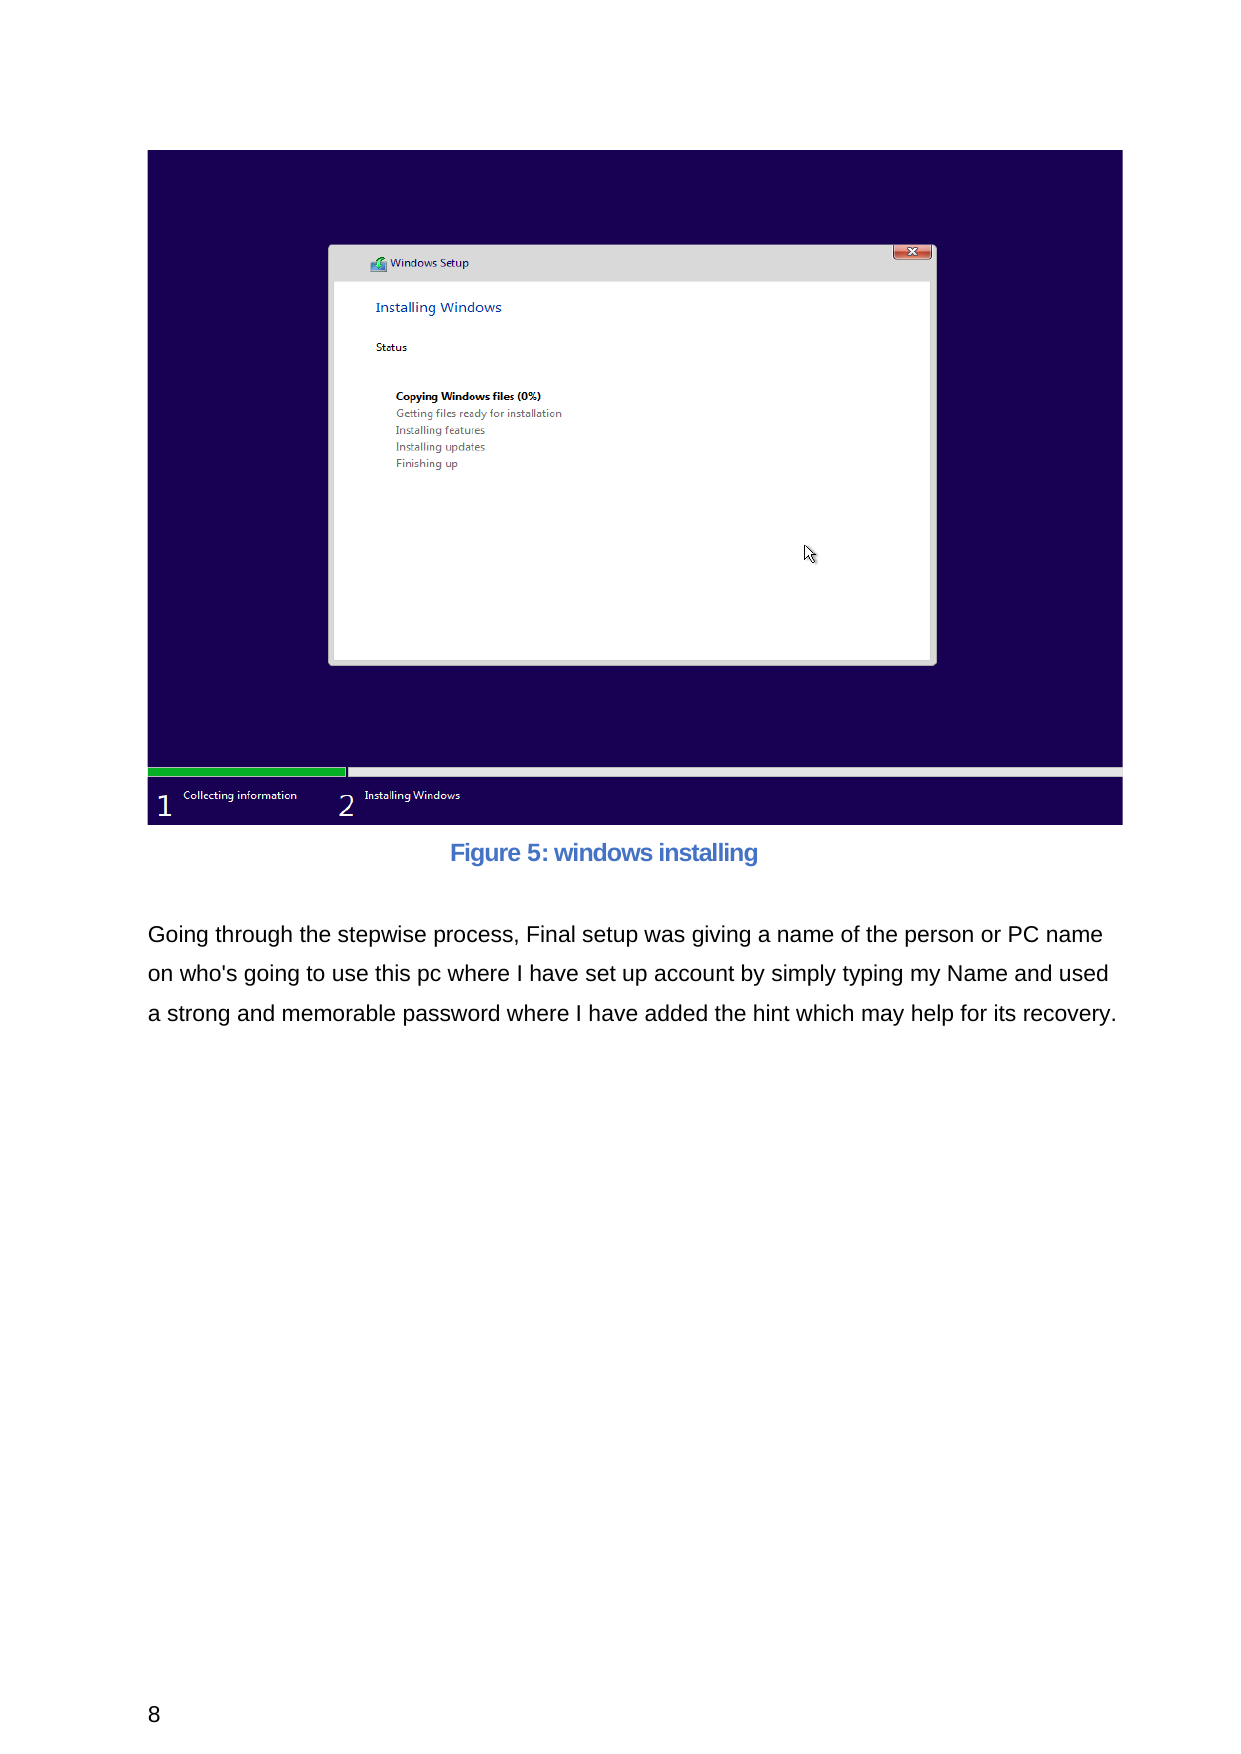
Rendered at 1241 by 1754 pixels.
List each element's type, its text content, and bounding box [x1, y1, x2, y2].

picture [147, 150, 1123, 825]
text Going through the stepwise process, Final setup was giving a name of the person or PC name on who's going to use this pc where I have set up account by simply typing my Name and used a strong and memorable password where I have added the hint which may help for its recovery. [148, 921, 1122, 1026]
